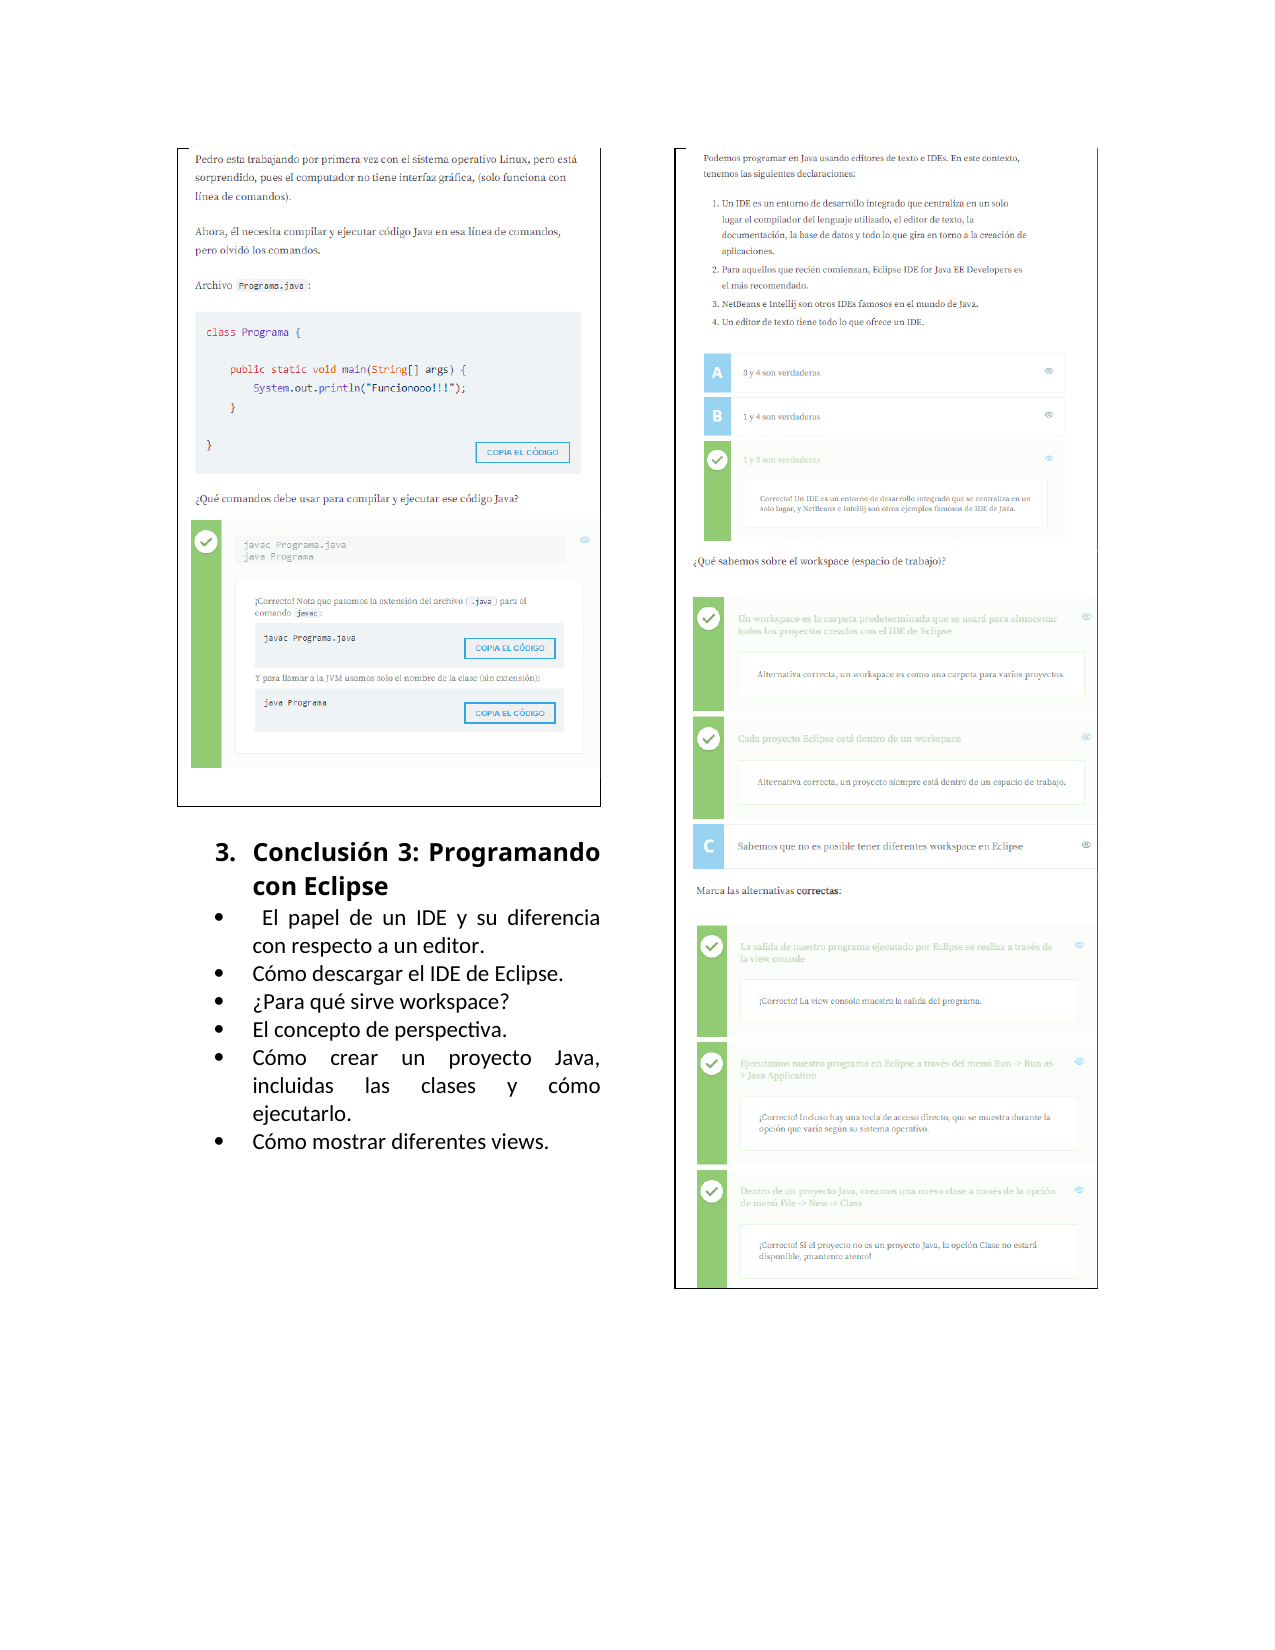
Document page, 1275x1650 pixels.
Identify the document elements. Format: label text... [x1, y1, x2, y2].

list Cómo mostrar diferentes views. [215, 1127, 601, 1155]
list Cómo descargar el IDE de Eclipse. [215, 959, 601, 987]
list El papel de un IDE y su diferencia con respecto a un editor. [215, 903, 601, 959]
picture [686, 148, 1098, 1288]
picture [188, 148, 600, 778]
table_header [676, 149, 686, 1287]
list El concepto de perspectiva. [215, 1015, 601, 1043]
table_header [178, 149, 600, 806]
list ¿Para qué sirve workspace? [215, 987, 601, 1015]
list Cómo crear un proyecto Java, incluidas las clases y cómo ejecutarlo. [215, 1043, 601, 1127]
subtitle Conclusión 3: Programando con Eclipse [215, 834, 601, 903]
